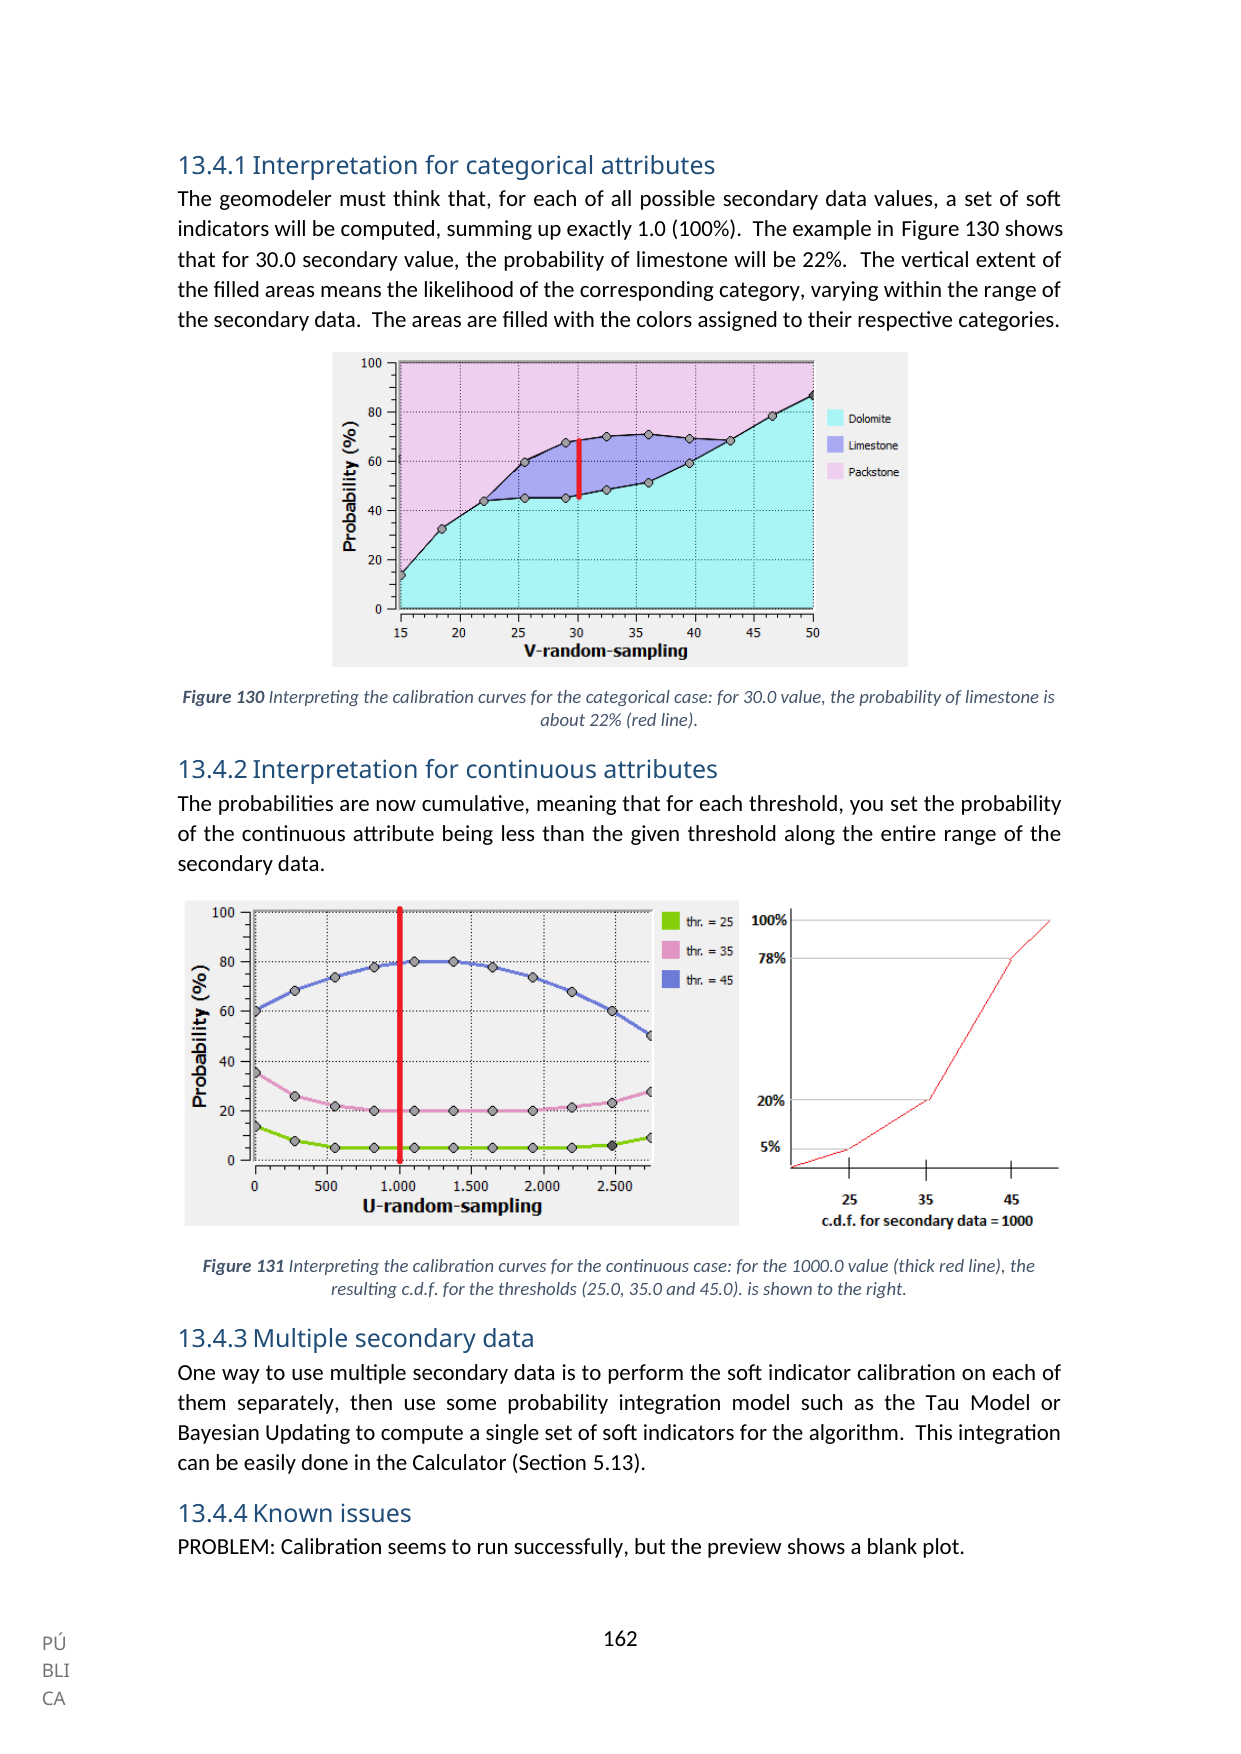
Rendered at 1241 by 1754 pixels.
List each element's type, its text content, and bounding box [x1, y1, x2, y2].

text PROBLEM: Calibration seems to run successfully, but the preview shows a blank plot. [177, 1532, 1063, 1560]
picture [177, 896, 1062, 1236]
text Figure 131 Interpreting the calibration curves for the continuous case: for the 1000.0 value (thick red line), the resulting c.d.f. for the thresholds (25.0, 35.0 and 45.0). is shown to the right. [177, 1254, 1063, 1300]
text Figure 130 Interpreting the calibration curves for the categorical case: for 30.0 value, the probability of limestone is about 22% (red line). [177, 685, 1063, 731]
subtitle Known issues [177, 1495, 1063, 1529]
subtitle Interpretation for continuous attributes [177, 752, 1063, 786]
text One way to use multiple secondary data is to perform the soft indicator calibration on each of them separately, then use some probability integration model such as the Tau Model or Bayesian Updating to compute a single set of soft indicators for the algorithm. This integration can be easily done in the Calculator (Section 5.13). [177, 1358, 1063, 1477]
text The probabilities are now cumulative, meaning that for each threshold, you set the probability of the continuous attribute being less than the given threshold along the entire range of the secondary data. [177, 789, 1063, 877]
subtitle Interpretation for categorical attributes [177, 148, 1063, 182]
picture [332, 352, 909, 667]
subtitle Multiple secondary data [177, 1321, 1063, 1355]
text The geomodeler must think that, for each of all possible secondary data values, a set of soft indicators will be computed, summing up exactly 1.0 (100%). The example in Figure 127 shows that for 30.0 secondary value, the probability of limestone will be 22%. The vertical extent of the filled areas means the likelihood of the corresponding category, varying within the range of the secondary data. The areas are filled with the colors assigned to their respective categories. [177, 184, 1063, 333]
